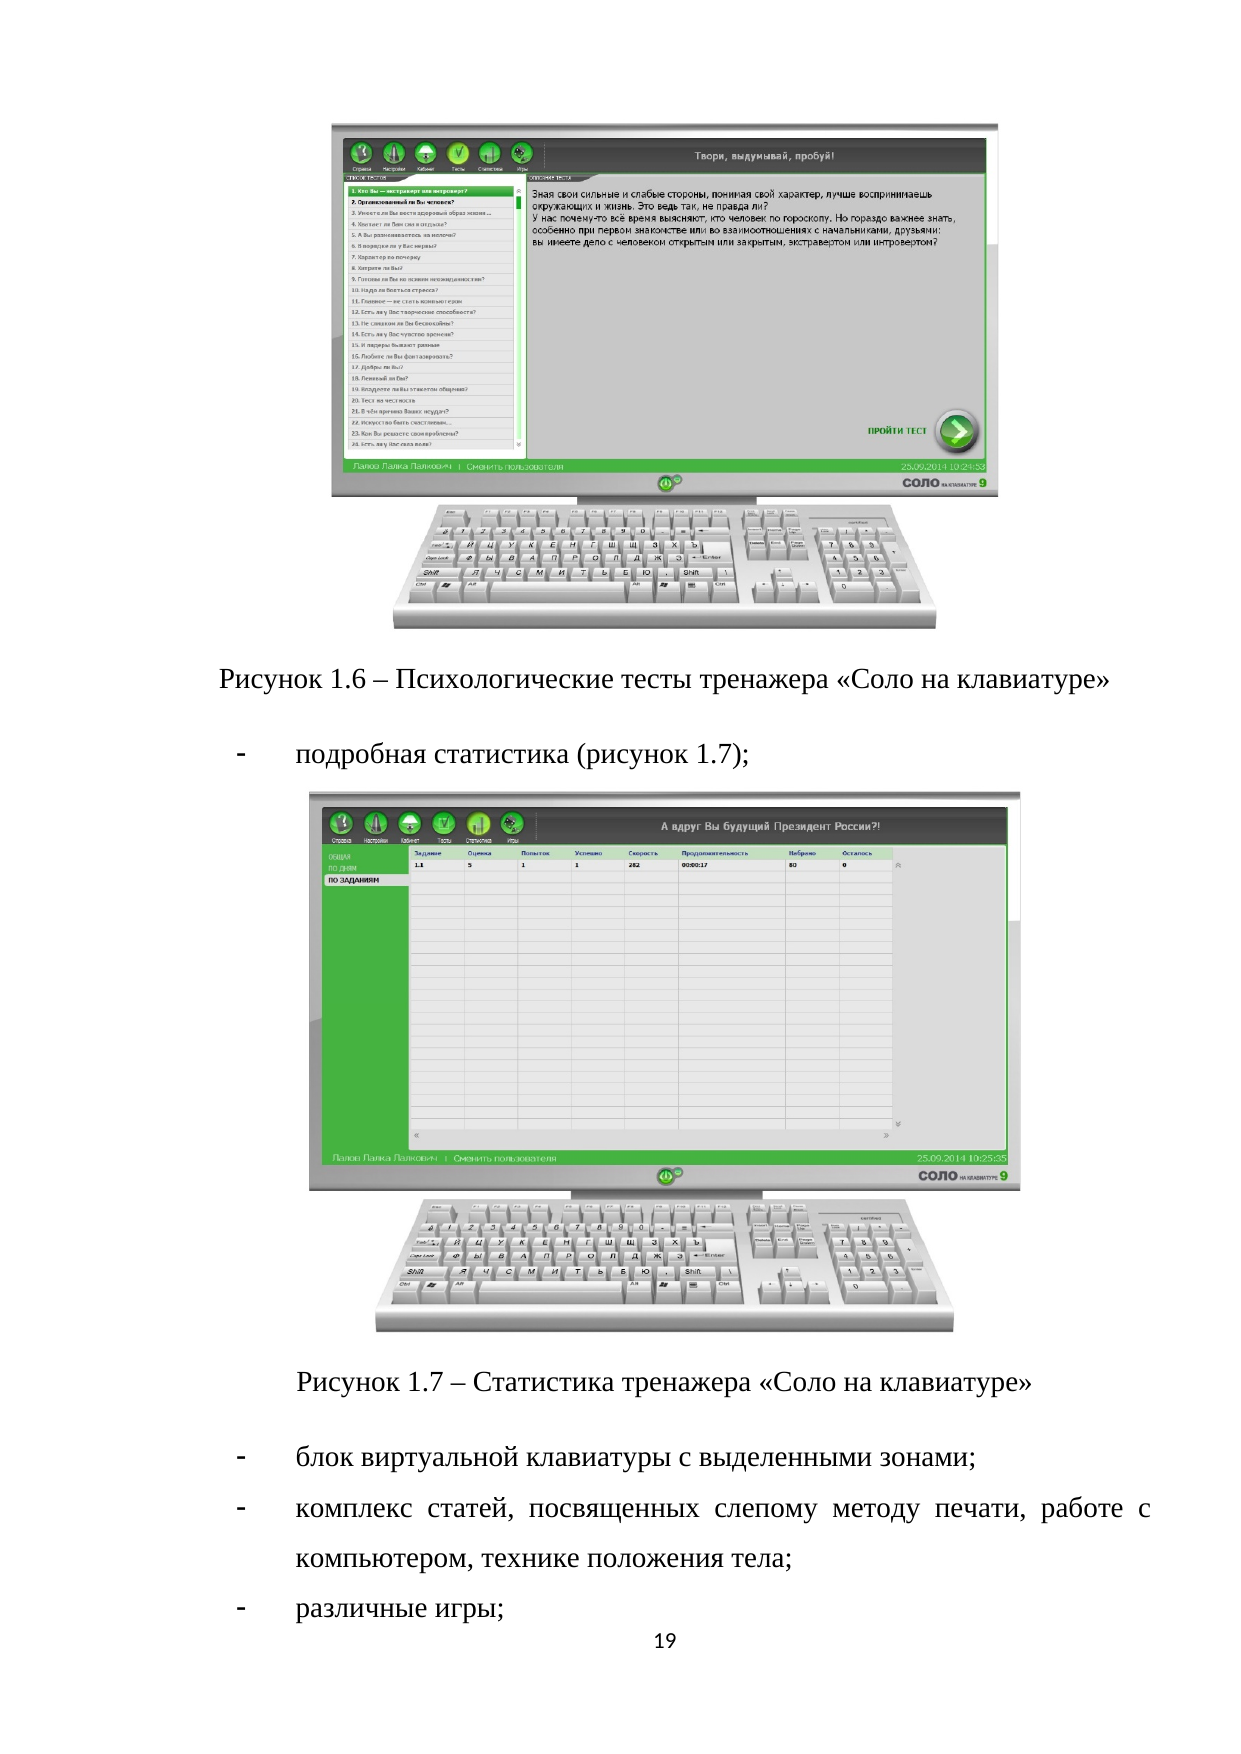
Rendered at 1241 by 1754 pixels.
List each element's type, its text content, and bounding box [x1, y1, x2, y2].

picture [243, 118, 1085, 644]
picture [215, 786, 1114, 1348]
text различные игры; [236, 1591, 1152, 1624]
text подробная статистика (рисунок 1.7); [236, 736, 1152, 770]
text блок виртуальной клавиатуры с выделенными зонами; [236, 1439, 1152, 1473]
text комплекс статей, посвященных слепому методу печати, работе с компьютером, технике положения тела; [236, 1490, 1152, 1574]
